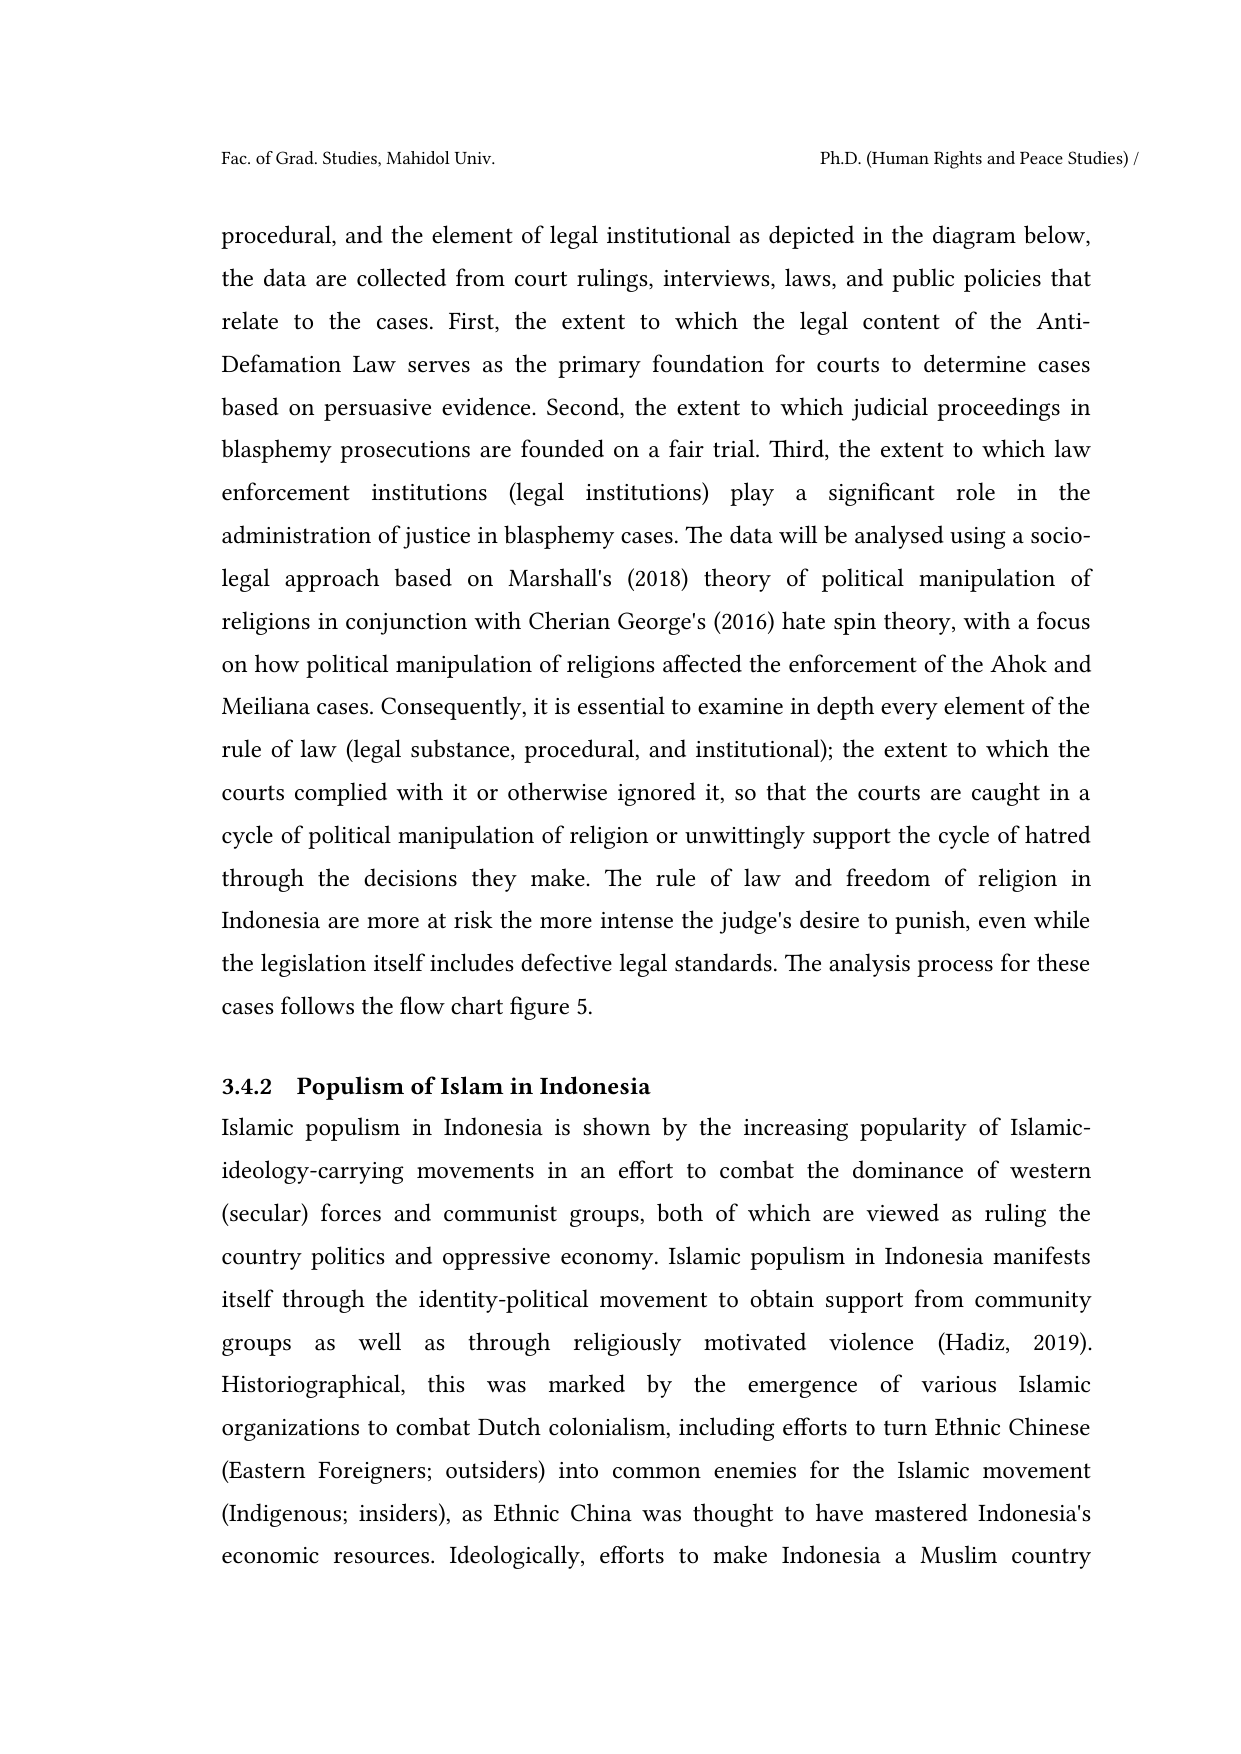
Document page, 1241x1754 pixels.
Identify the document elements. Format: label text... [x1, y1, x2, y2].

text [221, 1113, 1092, 1570]
subtitle Populism of Islam in Indonesia [221, 1072, 1092, 1101]
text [221, 221, 1092, 1021]
